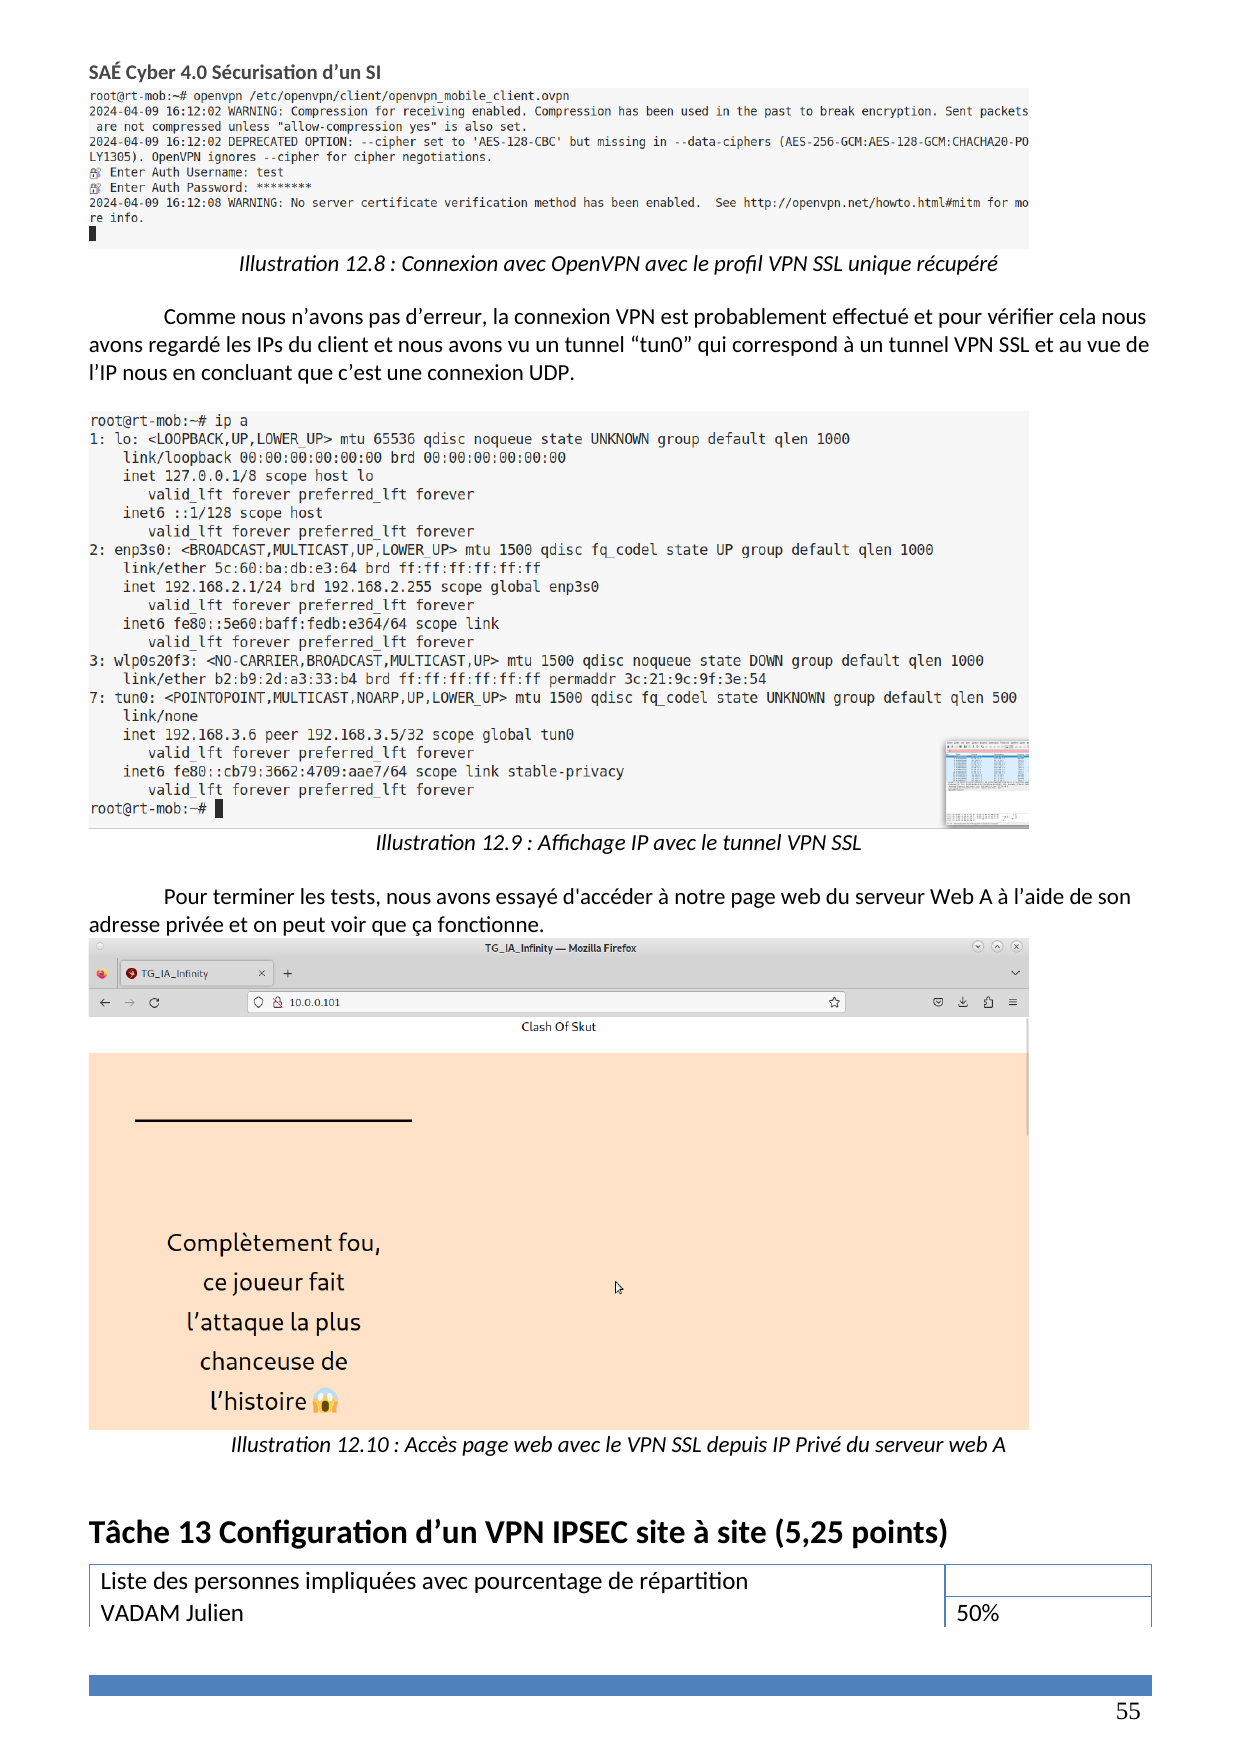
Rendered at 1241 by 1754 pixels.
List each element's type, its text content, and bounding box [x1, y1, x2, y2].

table_header Liste des personnes impliquées avec pourcentage de répartition [90, 1565, 944, 1596]
text Illustration 12.9 : Affichage IP avec le tunnel VPN SSL [88, 828, 1152, 857]
picture [88, 938, 1029, 1430]
table_header [946, 1565, 1151, 1596]
picture [88, 88, 1029, 249]
text Comme nous n’avons pas d’erreur, la connexion VPN est probablement effectué et pour vérifier cela nous avons regardé les IPs du client et nous avons vu un tunnel “tun0” qui correspond à un tunnel VPN SSL et au vue de l’IP nous en concluant que c’est une connexion UDP. [88, 302, 1152, 386]
text Illustration 12.8 : Connexion avec OpenVPN avec le profil VPN SSL unique récupéré [88, 249, 1152, 277]
table_cell 50% 50% [946, 1597, 1151, 1627]
text Pour terminer les tests, nous avons essayé d'accéder à notre page web du serveur Web A à l’aide de son adresse privée et on peut voir que ça fonctionne. [88, 882, 1152, 938]
text Tâche 13 Configuration d’un VPN IPSEC site à site (5,25 points) [88, 1511, 1152, 1552]
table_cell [90, 1596, 944, 1627]
text Illustration 12.10 : Accès page web avec le VPN SSL depuis IP Privé du serveur web A [88, 1430, 1152, 1458]
picture [88, 411, 1029, 829]
